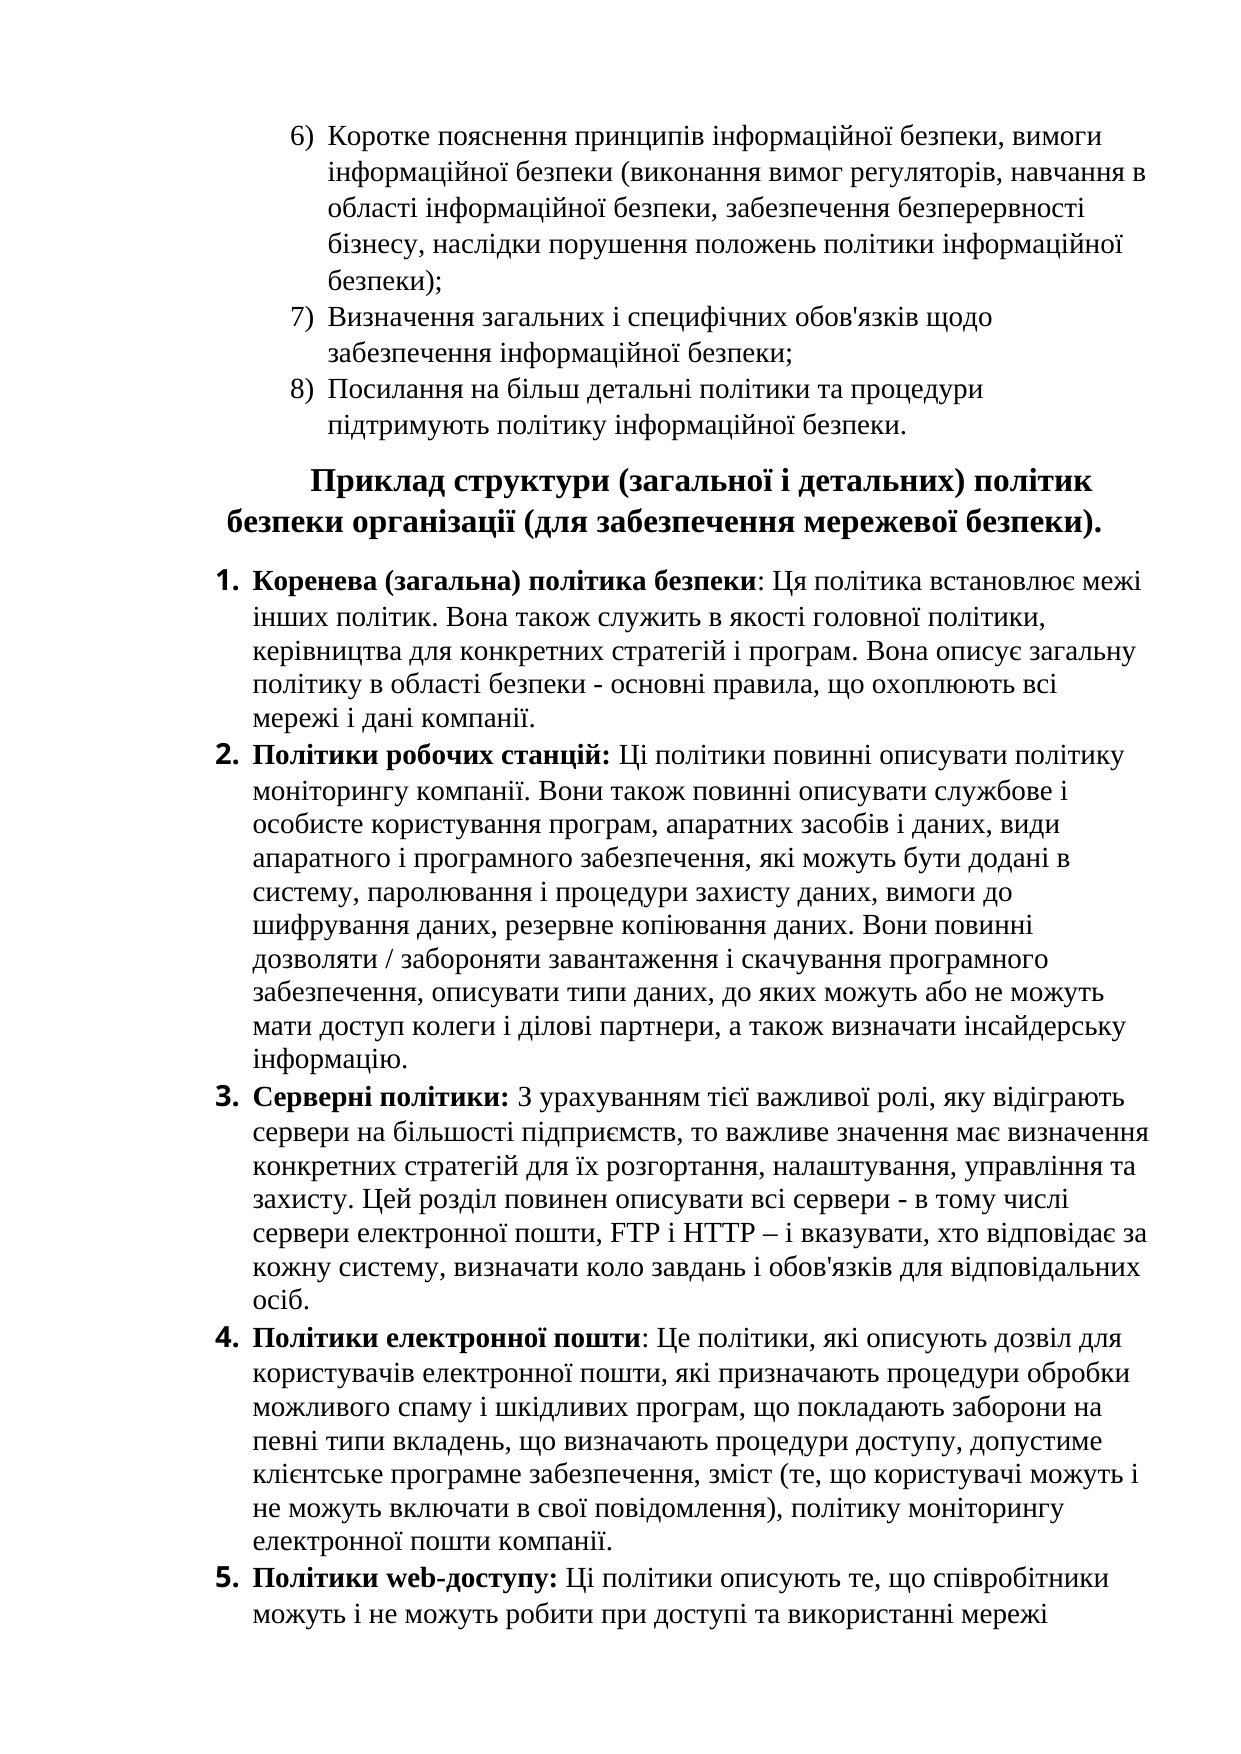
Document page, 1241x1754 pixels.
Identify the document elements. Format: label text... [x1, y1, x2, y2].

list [215, 1557, 1152, 1630]
list Визначення загальних і специфічних обов'язків щодо забезпечення інформаційної безпеки; [290, 299, 1152, 368]
list Політики робочих станцій: Ці політики повинні описувати політику моніторингу компанії. Вони також повинні описувати службове і особисте користування програм, апаратних засобів і даних, види апаратного і програмного забезпечення, які можуть бути додані в систему, паролювання і процедури захисту даних, вимоги до шифрування даних, резервне копіювання даних. Вони повинні дозволяти / забороняти завантаження і скачування програмного забезпечення, описувати типи даних, до яких можуть або не можуть мати доступ колеги і ділові партнери, а також визначати інсайдерську інформацію. [215, 733, 1152, 1075]
text Приклад структури (загальної і детальних) політик безпеки організації (для забезпечення мережевої безпеки). [177, 460, 1152, 540]
list Посилання на більш детальні політики та процедури підтримують політику інформаційної безпеки. [290, 371, 1152, 441]
list Коренева (загальна) політика безпеки: Ця політика встановлює межі інших політик. Вона також служить в якості головної політики, керівництва для конкретних стратегій і програм. Вона описує загальну політику в області безпеки - основні правила, що охоплюють всі мережі і дані компанії. [215, 559, 1152, 733]
list Коротке пояснення принципів інформаційної безпеки, вимоги інформаційної безпеки (виконання вимог регуляторів, навчання в області інформаційної безпеки, забезпечення безперервності бізнесу, наслідки порушення положень політики інформаційної безпеки); [290, 118, 1152, 296]
list Політики електронної пошти: Це політики, які описують дозвіл для користувачів електронної пошти, які призначають процедури обробки можливого спаму і шкідливих програм, що покладають заборони на певні типи вкладень, що визначають процедури доступу, допустиме клієнтське програмне забезпечення, зміст (те, що користувачі можуть і не можуть включати в свої повідомлення), політику моніторингу електронної пошти компанії. [215, 1316, 1152, 1557]
list Серверні політики: З урахуванням тієї важливої ролі, яку відіграють сервери на більшості підприємств, то важливе значення має визначення конкретних стратегій для їх розгортання, налаштування, управління та захисту. Цей розділ повинен описувати всі сервери - в тому числі сервери електронної пошти, FTP і HTTP – і вказувати, хто відповідає за кожну систему, визначати коло завдань і обов'язків для відповідальних осіб. [215, 1075, 1152, 1316]
